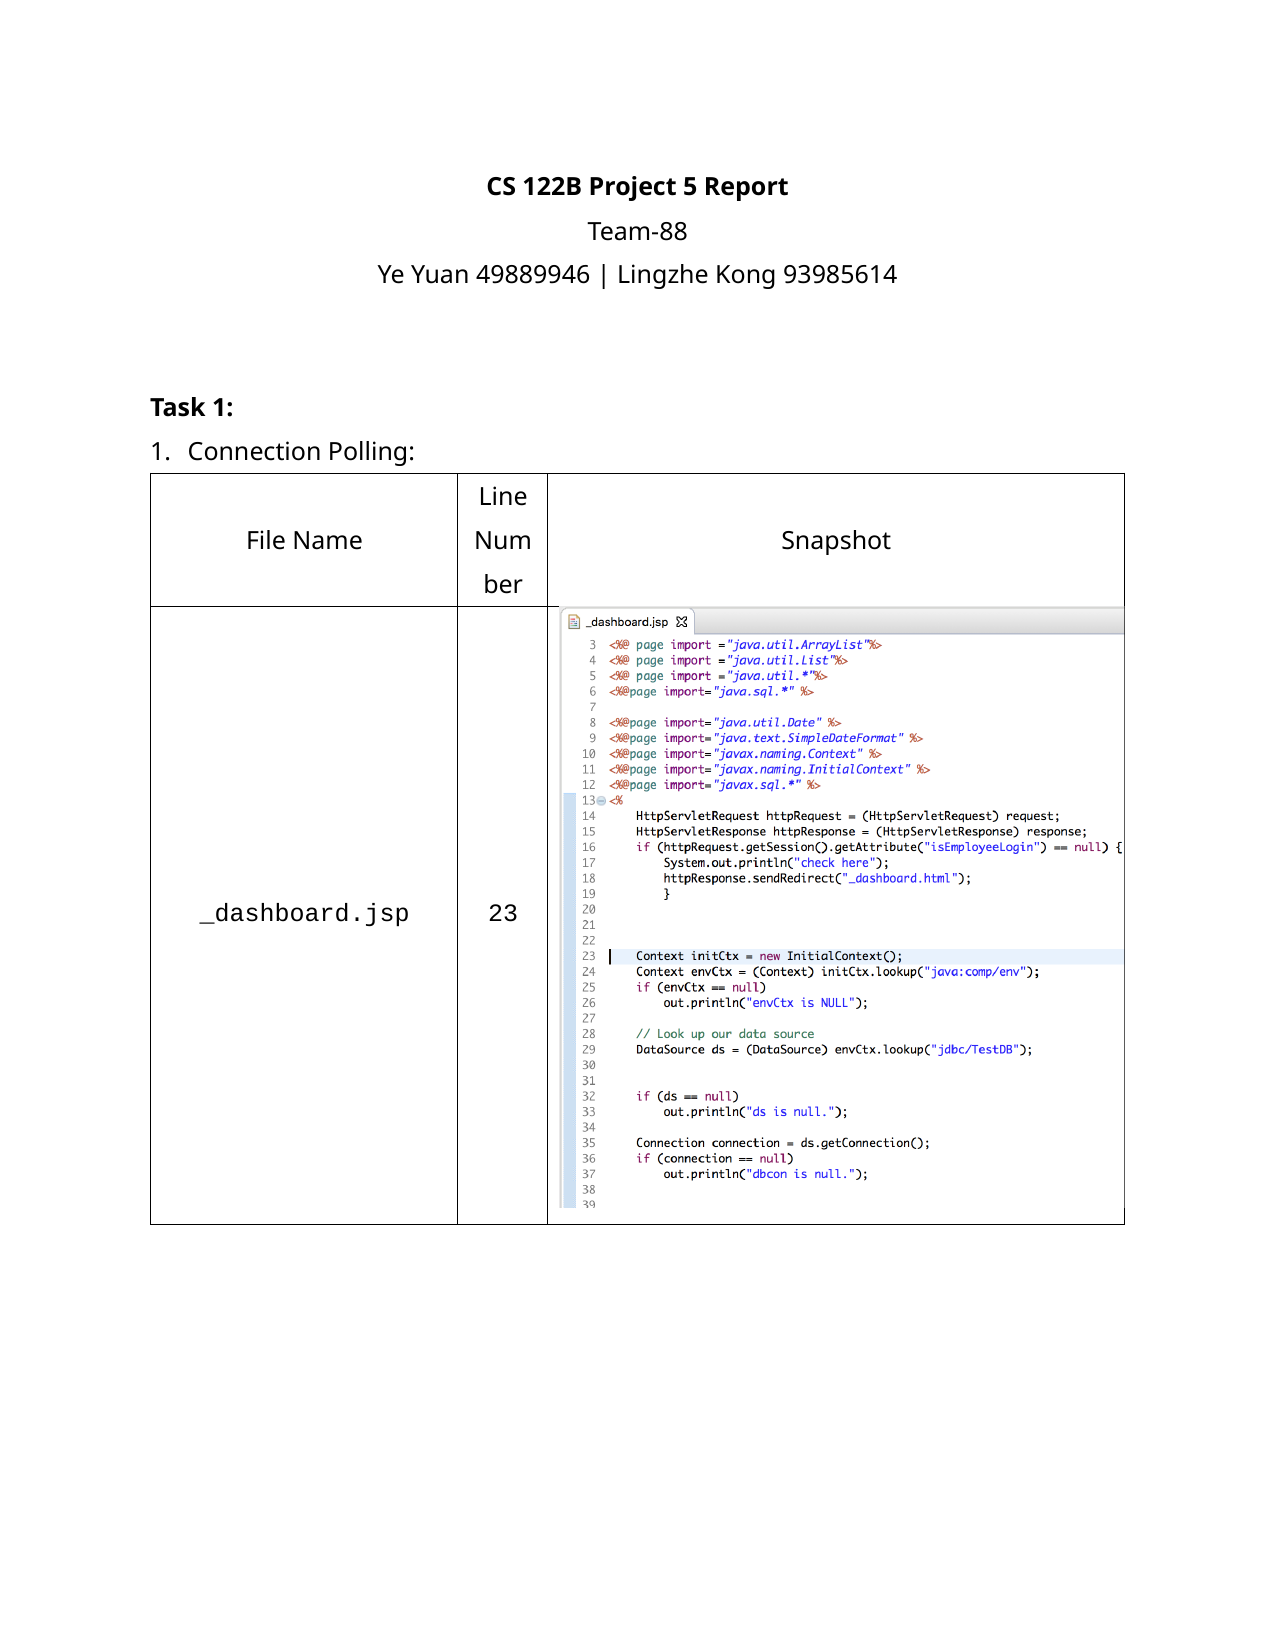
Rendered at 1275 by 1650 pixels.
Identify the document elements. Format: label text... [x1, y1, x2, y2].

text Team-88 [150, 208, 1125, 252]
table_header Line Number [458, 474, 547, 606]
text Ye Yuan 49889946 | Lingzhe Kong 93985614 [150, 252, 1125, 296]
picture [559, 606, 1125, 1208]
list Connection Polling: [150, 428, 1125, 472]
table_header Snapshot [548, 474, 1124, 606]
table_header File Name [151, 474, 457, 606]
text CS 122B Project 5 Report [150, 164, 1125, 208]
table_cell [548, 607, 1124, 1224]
table_cell _dashboard.jsp [151, 607, 457, 1224]
table_cell 23 [458, 607, 547, 1224]
text Task 1: [150, 384, 1125, 428]
